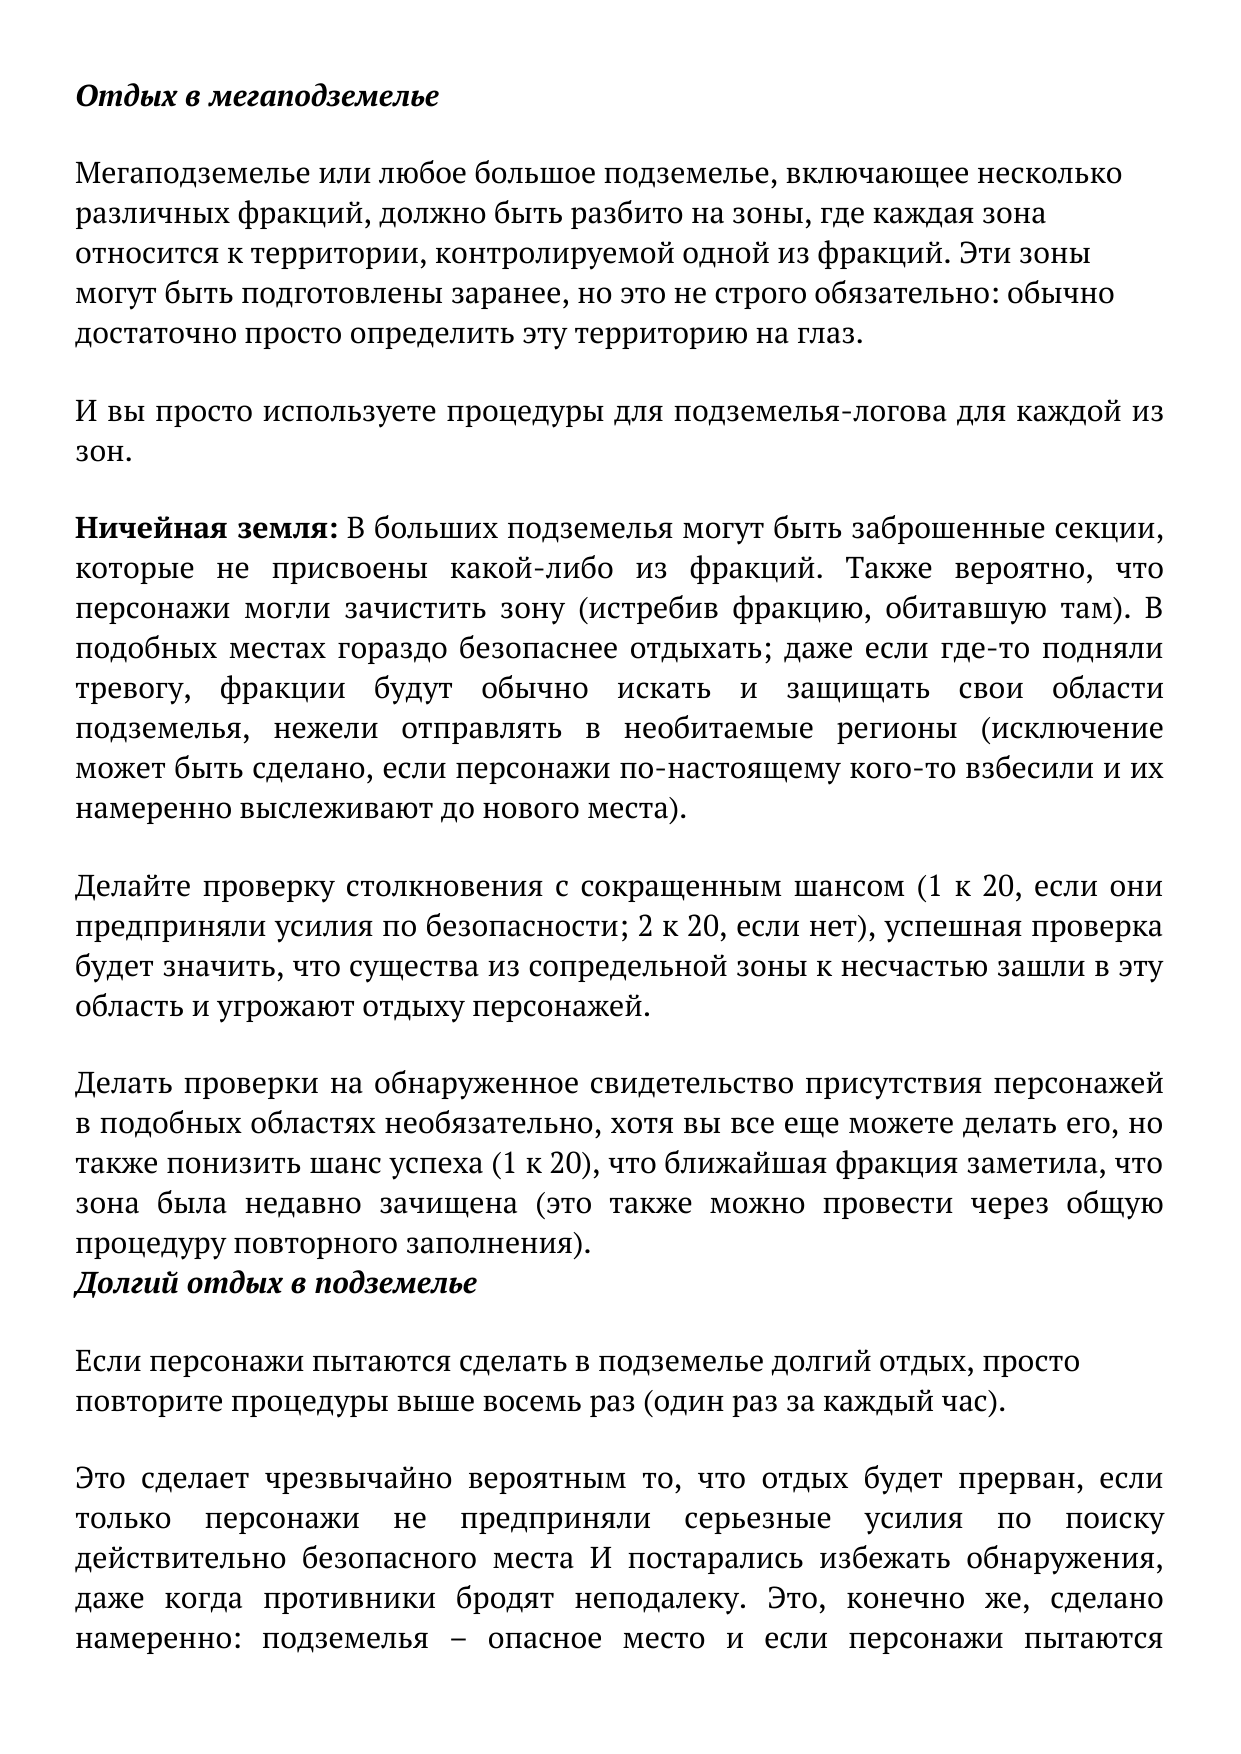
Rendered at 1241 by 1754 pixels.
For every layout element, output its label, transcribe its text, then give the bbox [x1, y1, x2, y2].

text Если персонажи пытаются сделать в подземелье долгий отдых, просто повторите процедуры выше восемь раз (один раз за каждый час). [75, 1340, 1165, 1420]
text Мегаподземелье или любое большое подземелье, включающее несколько различных фракций, должно быть разбито на зоны, где каждая зона относится к территории, контролируемой одной из фракций. Эти зоны могут быть подготовлены заранее, но это не строго обязательно: обычно достаточно просто определить эту территорию на глаз. [75, 152, 1165, 352]
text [75, 1457, 1165, 1657]
text Делать проверки на обнаруженное свидетельство присутствия персонажей в подобных областях необязательно, хотя вы все еще можете делать его, но также понизить шанс успеха (1 к 20), что ближайшая фракция заметила, что зона была недавно зачищена (это также можно провести через общую процедуру повторного заполнения). [75, 1062, 1165, 1262]
text Делайте проверку столкновения с сокращенным шансом (1 к 20, если они предприняли усилия по безопасности; 2 к 20, если нет), успешная проверка будет значить, что существа из сопредельной зоны к несчастью зашли в эту область и угрожают отдыху персонажей. [75, 865, 1165, 1025]
text Отдых в мегаподземелье [75, 75, 1165, 115]
text Ничейная земля: В больших подземелья могут быть заброшенные секции, которые не присвоены какой-либо из фракций. Также вероятно, что персонажи могли зачистить зону (истребив фракцию, обитавшую там). В подобных местах гораздо безопаснее отдыхать; даже если где-то подняли тревогу, фракции будут обычно искать и защищать свои области подземелья, нежели отправлять в необитаемые регионы (исключение может быть сделано, если персонажи по-настоящему кого-то взбесили и их намеренно выслеживают до нового места). [75, 507, 1165, 827]
text Долгий отдых в подземелье [75, 1262, 1165, 1302]
text И вы просто используете процедуры для подземелья-логова для каждой из зон. [75, 390, 1165, 470]
